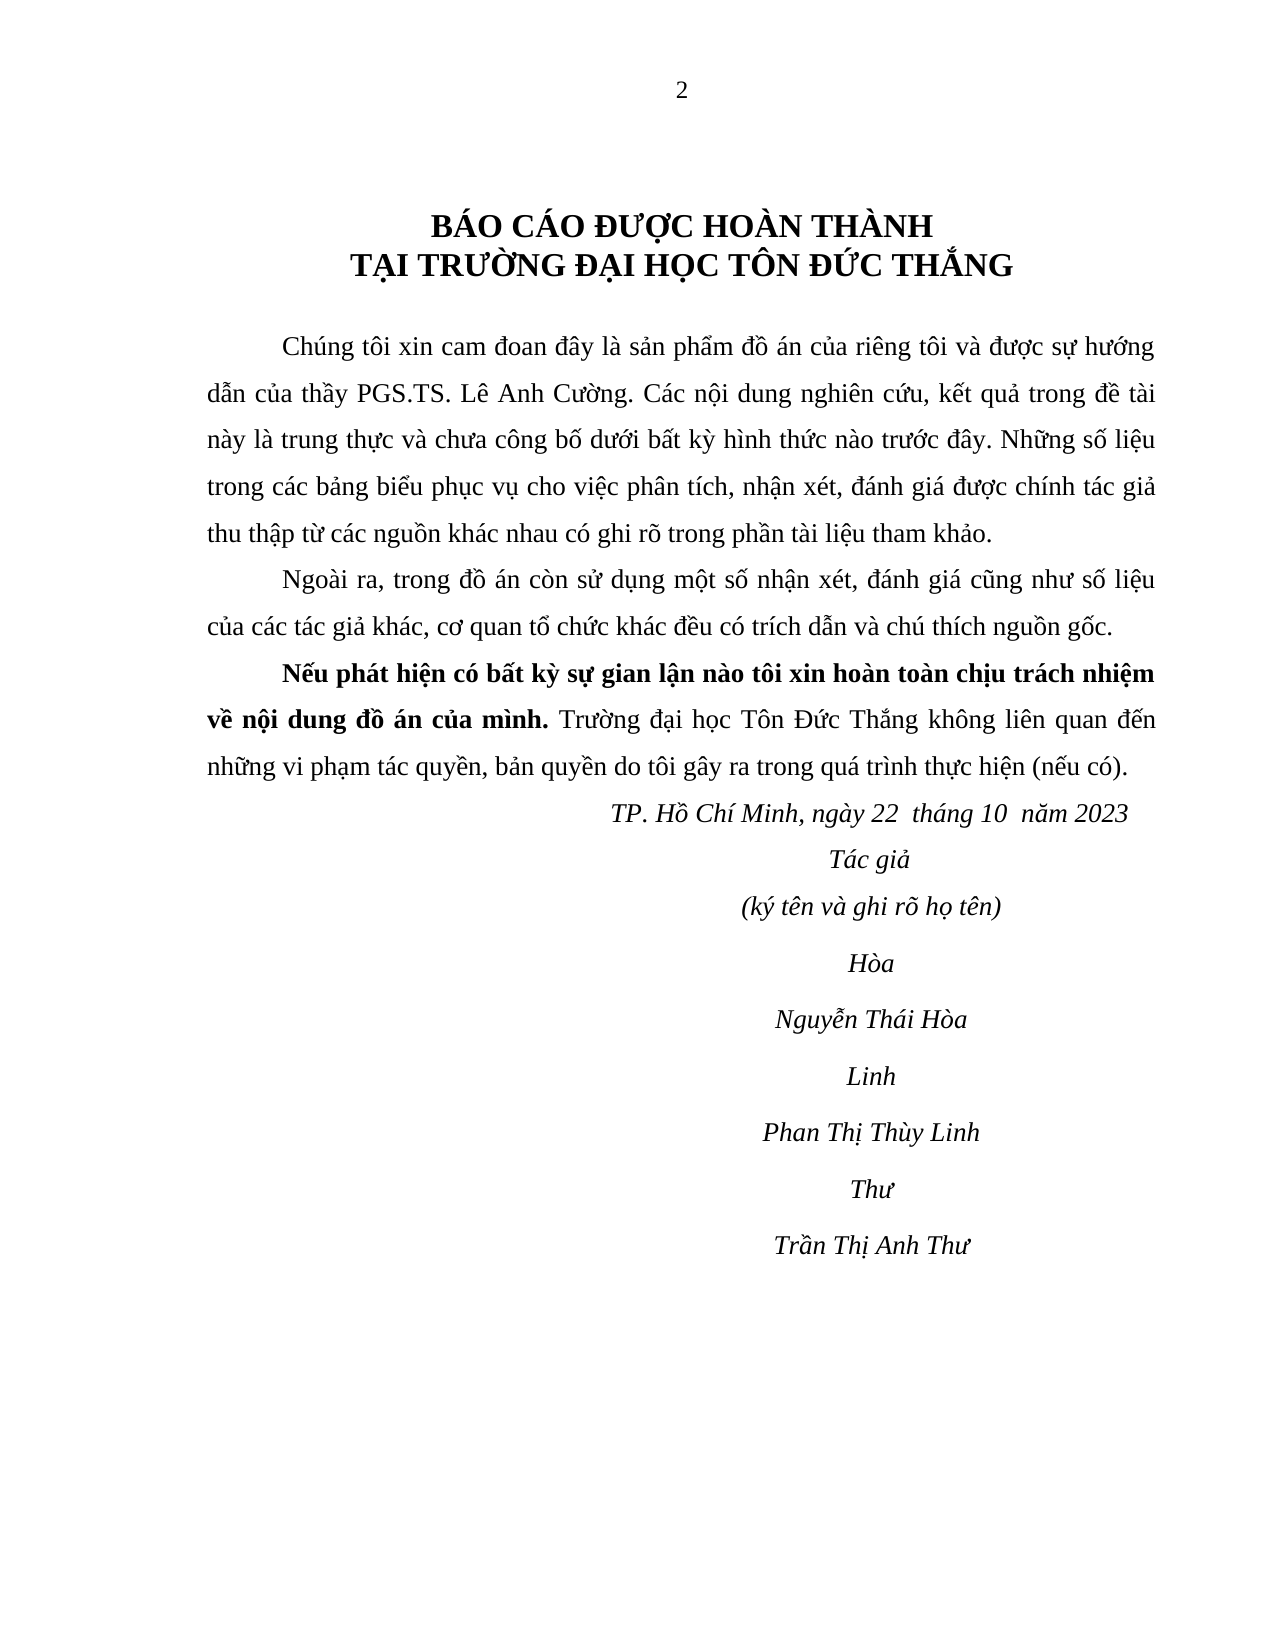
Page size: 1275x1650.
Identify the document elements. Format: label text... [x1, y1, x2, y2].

text Phan Thị Thùy Linh [207, 1116, 1157, 1147]
text Nếu phát hiện có bất kỳ sự gian lận nào tôi xin hoàn toàn chịu trách nhiệm về nội dung đồ án của mình. Trường đại học Tôn Đức Thắng không liên quan đến những vi phạm tác quyền, bản quyền do tôi gây ra trong quá trình thực hiện (nếu có). [207, 657, 1157, 781]
text Linh [207, 1060, 1157, 1091]
text TẠI TRƯỜNG ĐẠI HỌC TÔN ĐỨC THẮNG [207, 245, 1157, 283]
text BÁO CÁO ĐƯỢC HOÀN THÀNH [207, 207, 1157, 245]
text Trần Thị Anh Thư [207, 1229, 1157, 1261]
text Thư [207, 1173, 1157, 1204]
text Chúng tôi xin cam đoan đây là sản phẩm đồ án của riêng tôi và được sự hướng dẫn của thầy PGS.TS. Lê Anh Cường. Các nội dung nghiên cứu, kết quả trong đề tài này là trung thực và chưa công bố dưới bất kỳ hình thức nào trước đây. Những số liệu trong các bảng biểu phục vụ cho việc phân tích, nhận xét, đánh giá được chính tác giả thu thập từ các nguồn khác nhau có ghi rõ trong phần tài liệu tham khảo. [207, 330, 1157, 548]
text Nguyễn Thái Hòa [207, 1003, 1157, 1034]
text TP. Hồ Chí Minh, ngày 22 tháng 10 năm 2023 [582, 797, 1157, 828]
text Tác giả [582, 843, 1157, 874]
text (ký tên và ghi rõ họ tên) [207, 890, 1157, 921]
text Hòa [207, 947, 1157, 978]
text Ngoài ra, trong đồ án còn sử dụng một số nhận xét, đánh giá cũng như số liệu của các tác giả khác, cơ quan tổ chức khác đều có trích dẫn và chú thích nguồn gốc. [207, 563, 1157, 641]
